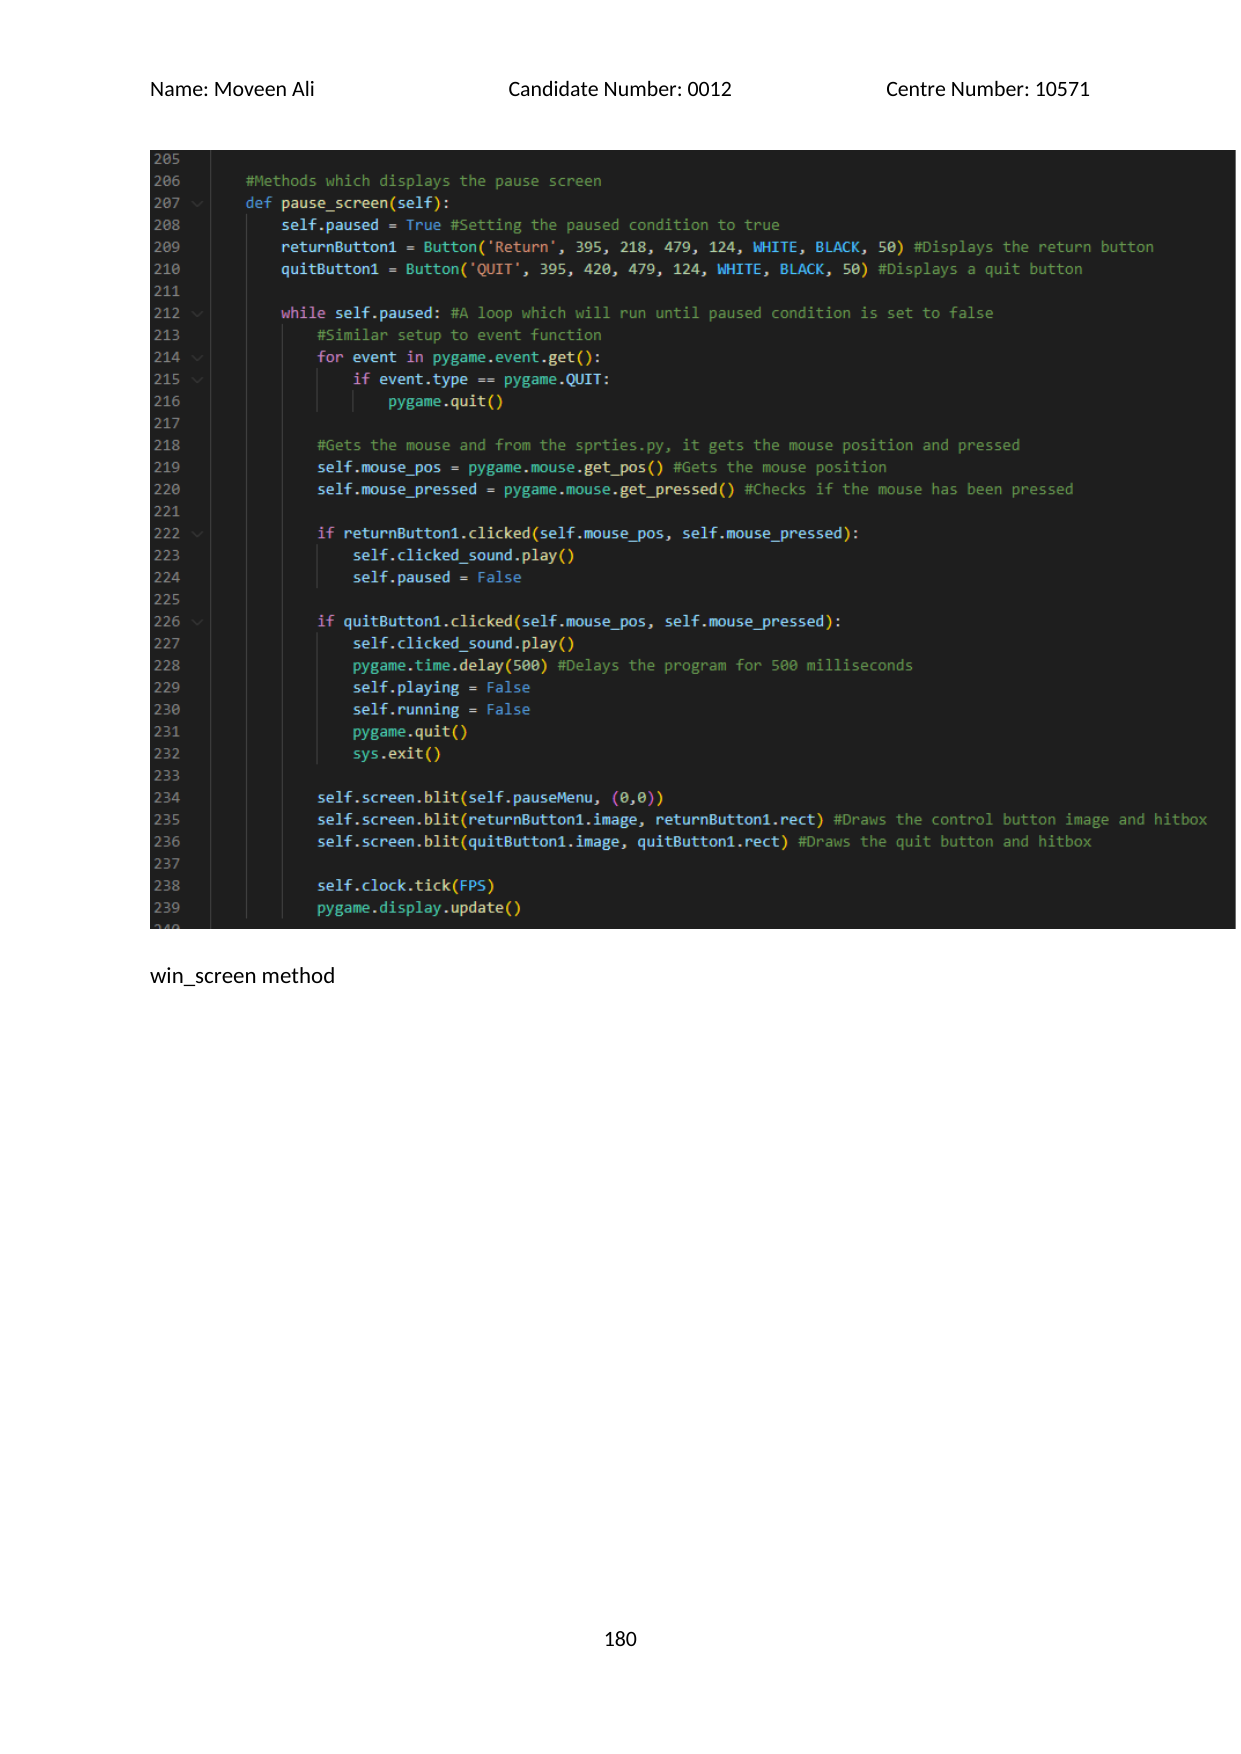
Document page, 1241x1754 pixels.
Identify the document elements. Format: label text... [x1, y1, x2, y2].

picture [150, 150, 1236, 929]
text win_screen method [150, 961, 1090, 989]
